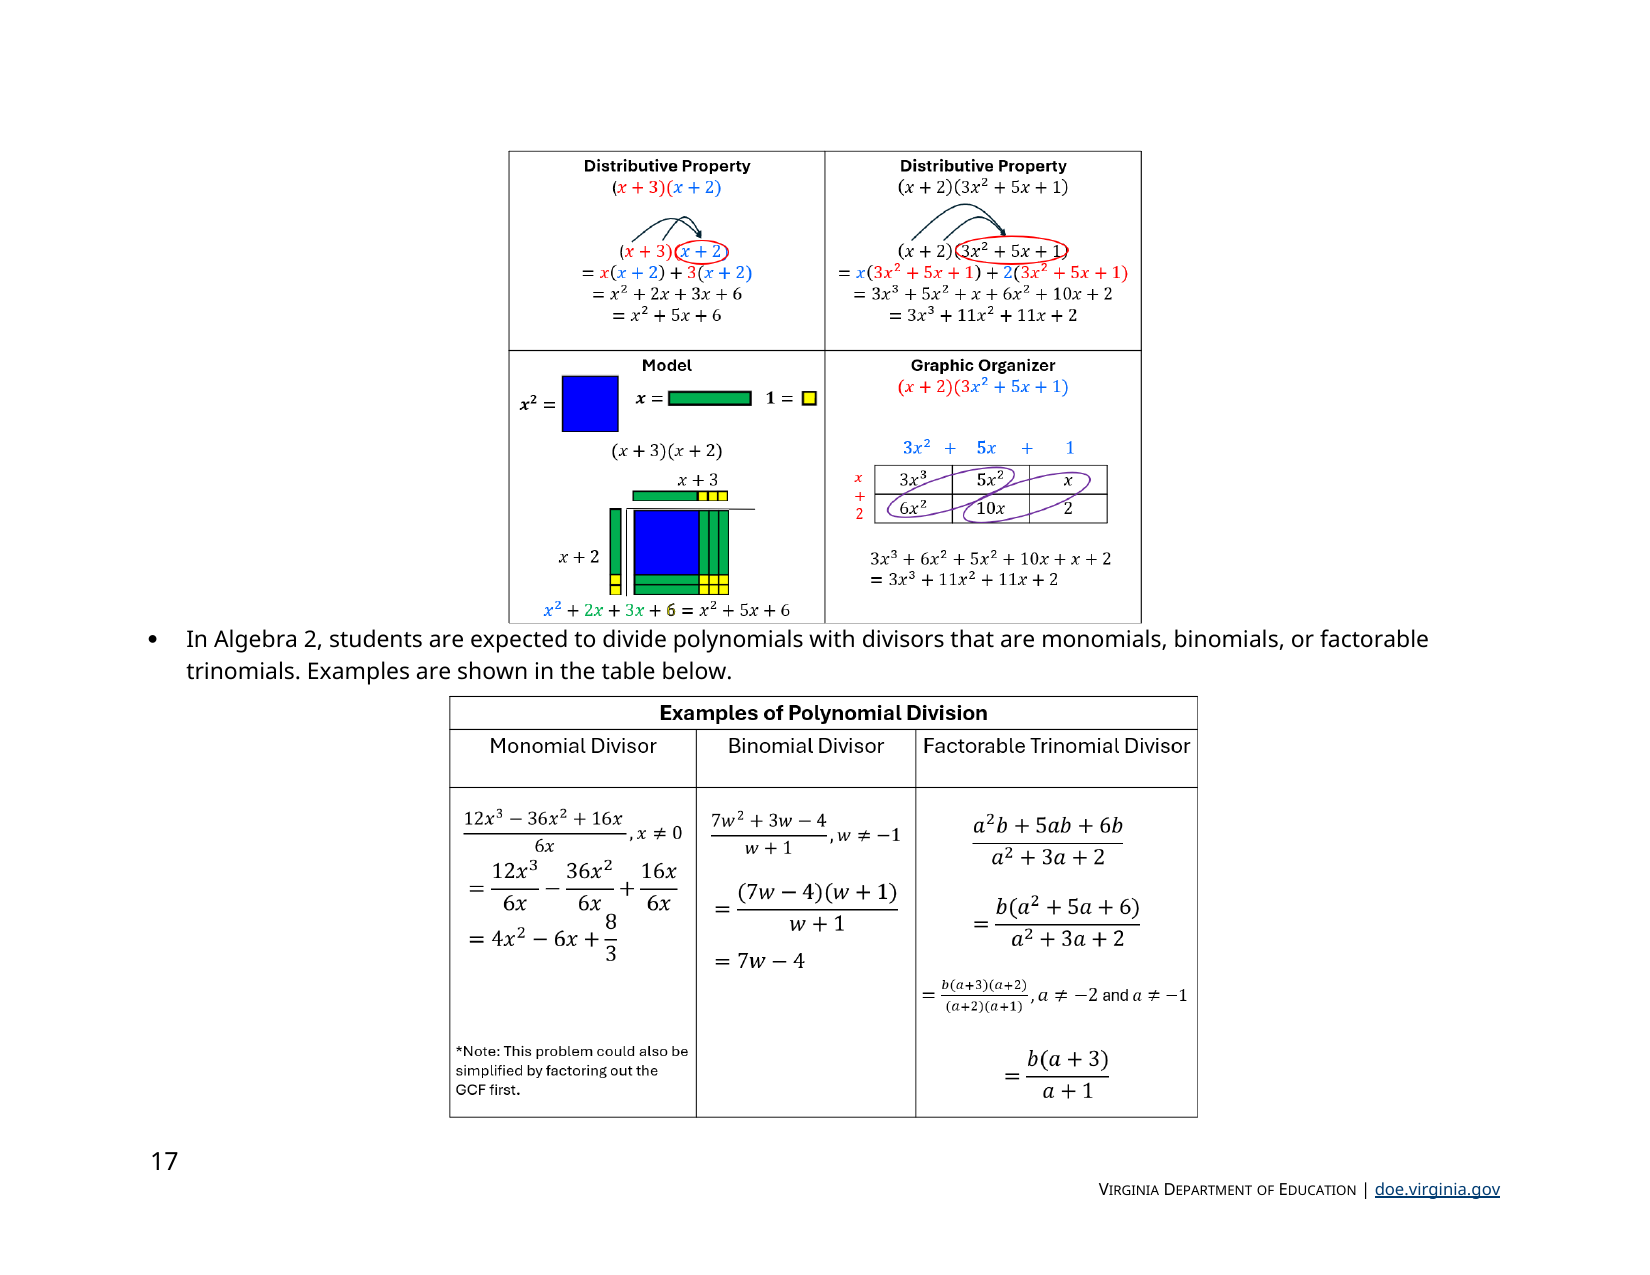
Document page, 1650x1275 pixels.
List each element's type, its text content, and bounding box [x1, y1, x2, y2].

picture [446, 692, 1202, 1119]
picture [507, 150, 1143, 624]
list In Algebra 2, students are expected to divide polynomials with divisors that are monomials, binomials, or factorable trinomials. Examples are shown in the table below. [148, 623, 1500, 686]
